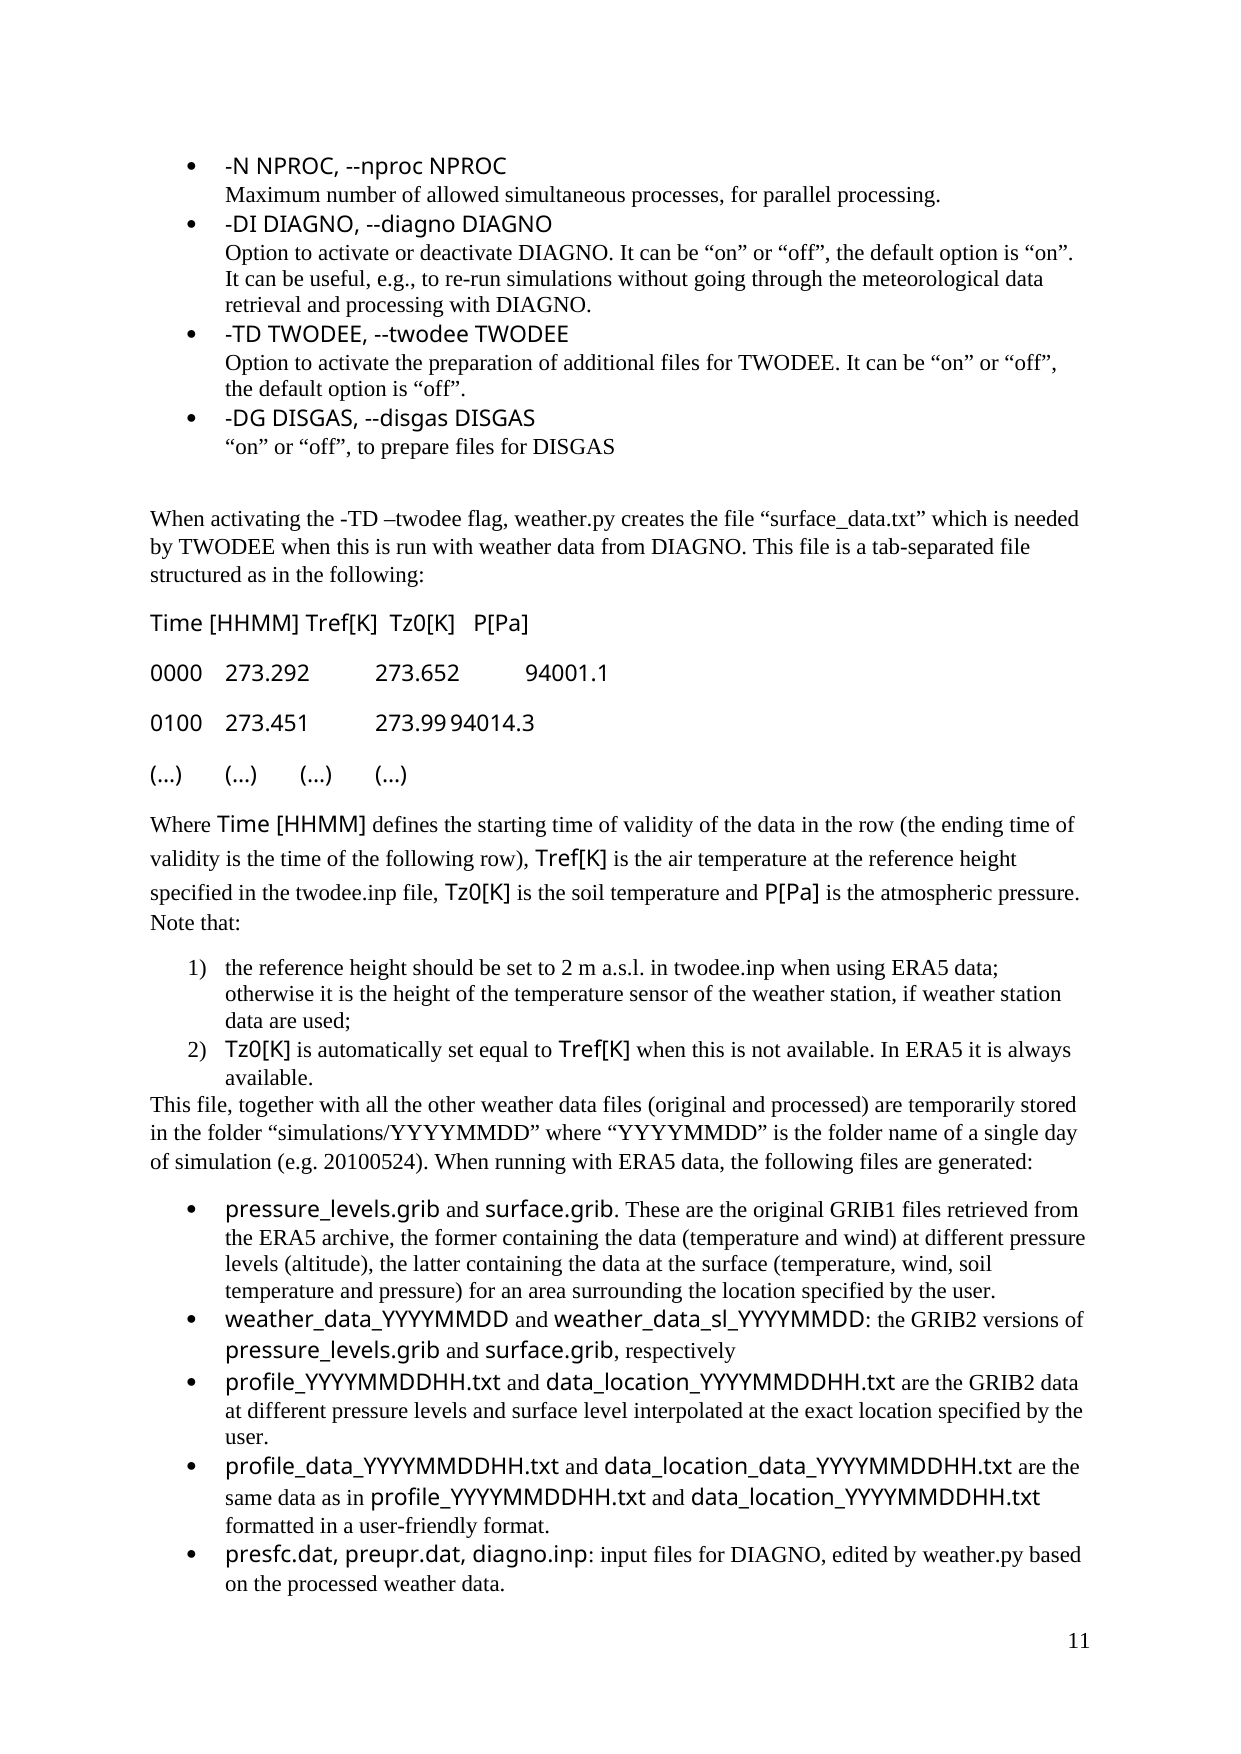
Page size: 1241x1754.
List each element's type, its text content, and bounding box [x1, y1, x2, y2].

list pressure_levels.grib and surface.grib. These are the original GRIB1 files retrieved from the ERA5 archive, the former containing the data (temperature and wind) at different pressure levels (altitude), the latter containing the data at the surface (temperature, wind, soil temperature and pressure) for an area surrounding the location specified by the user. [187, 1193, 1090, 1303]
list the reference height should be set to 2 m a.s.l. in twodee.inp when using ERA5 data; otherwise it is the height of the temperature sensor of the weather station, if weather station data are used; [187, 954, 1090, 1033]
text This file, together with all the other weather data files (original and processed) are temporarily stored in the folder “simulations/YYYYMMDD” where “YYYYMMDD” is the folder name of a single day of simulation (e.g. 20100524). When running with ERA5 data, the following files are generated: [150, 1091, 1090, 1174]
list Option to activate or deactivate DIAGNO. It can be “on” or “off”, the default option is “on”. It can be useful, e.g., to re-run simulations without going through the meteorological data retrieval and processing with DIAGNO. [225, 239, 1090, 318]
list -DI DIAGNO, --diagno DIAGNO [187, 208, 1090, 239]
list -DG DISGAS, --disgas DISGAS [187, 402, 1090, 433]
list -TD TWODEE, --twodee TWODEE [187, 318, 1090, 349]
list Tz0[K] is automatically set equal to Tref[K] when this is not available. In ERA5 it is always available. [187, 1033, 1090, 1091]
text 0000 273.292 273.652 94001.1 [150, 657, 1090, 688]
list Option to activate the preparation of additional files for TWODEE. It can be “on” or “off”, the default option is “off”. [225, 349, 1090, 402]
list profile_data_YYYYMMDDHH.txt and data_location_data_YYYYMMDDHH.txt are the same data as in profile_YYYYMMDDHH.txt and data_location_YYYYMMDDHH.txt formatted in a user-friendly format. [187, 1449, 1090, 1538]
list -N NPROC, --nproc NPROC [187, 150, 1090, 181]
text When activating the -TD –twodee flag, weather.py creates the file “surface_data.txt” which is needed by TWODEE when this is run with weather data from DIAGNO. This file is a tab-separated file structured as in the following: [150, 504, 1090, 588]
text (…) (…) (…) (…) [150, 758, 1090, 789]
text Time [HHMM] Tref[K] Tz0[K] P[Pa] [150, 607, 1090, 638]
text 0100 273.451 273.99 94014.3 [150, 707, 1090, 739]
list weather_data_YYYYMMDD and weather_data_sl_YYYYMMDD: the GRIB2 versions of pressure_levels.grib and surface.grib, respectively [187, 1303, 1090, 1366]
list presfc.dat, preupr.dat, diagno.inp: input files for DIAGNO, edited by weather.py based on the processed weather data. [187, 1538, 1090, 1596]
list profile_YYYYMMDDHH.txt and data_location_YYYYMMDDHH.txt are the GRIB2 data at different pressure levels and surface level interpolated at the exact location specified by the user. [187, 1366, 1090, 1449]
text Where Time [HHMM] defines the starting time of validity of the data in the row (the ending time of validity is the time of the following row), Tref[K] is the air temperature at the reference height specified in the twodee.inp file, Tz0[K] is the soil temperature and P[Pa] is the atmospheric pressure. Note that: [150, 808, 1090, 935]
list “on” or “off”, to prepare files for DISGAS [225, 433, 1090, 459]
list Maximum number of allowed simultaneous processes, for parallel processing. [225, 181, 1090, 208]
